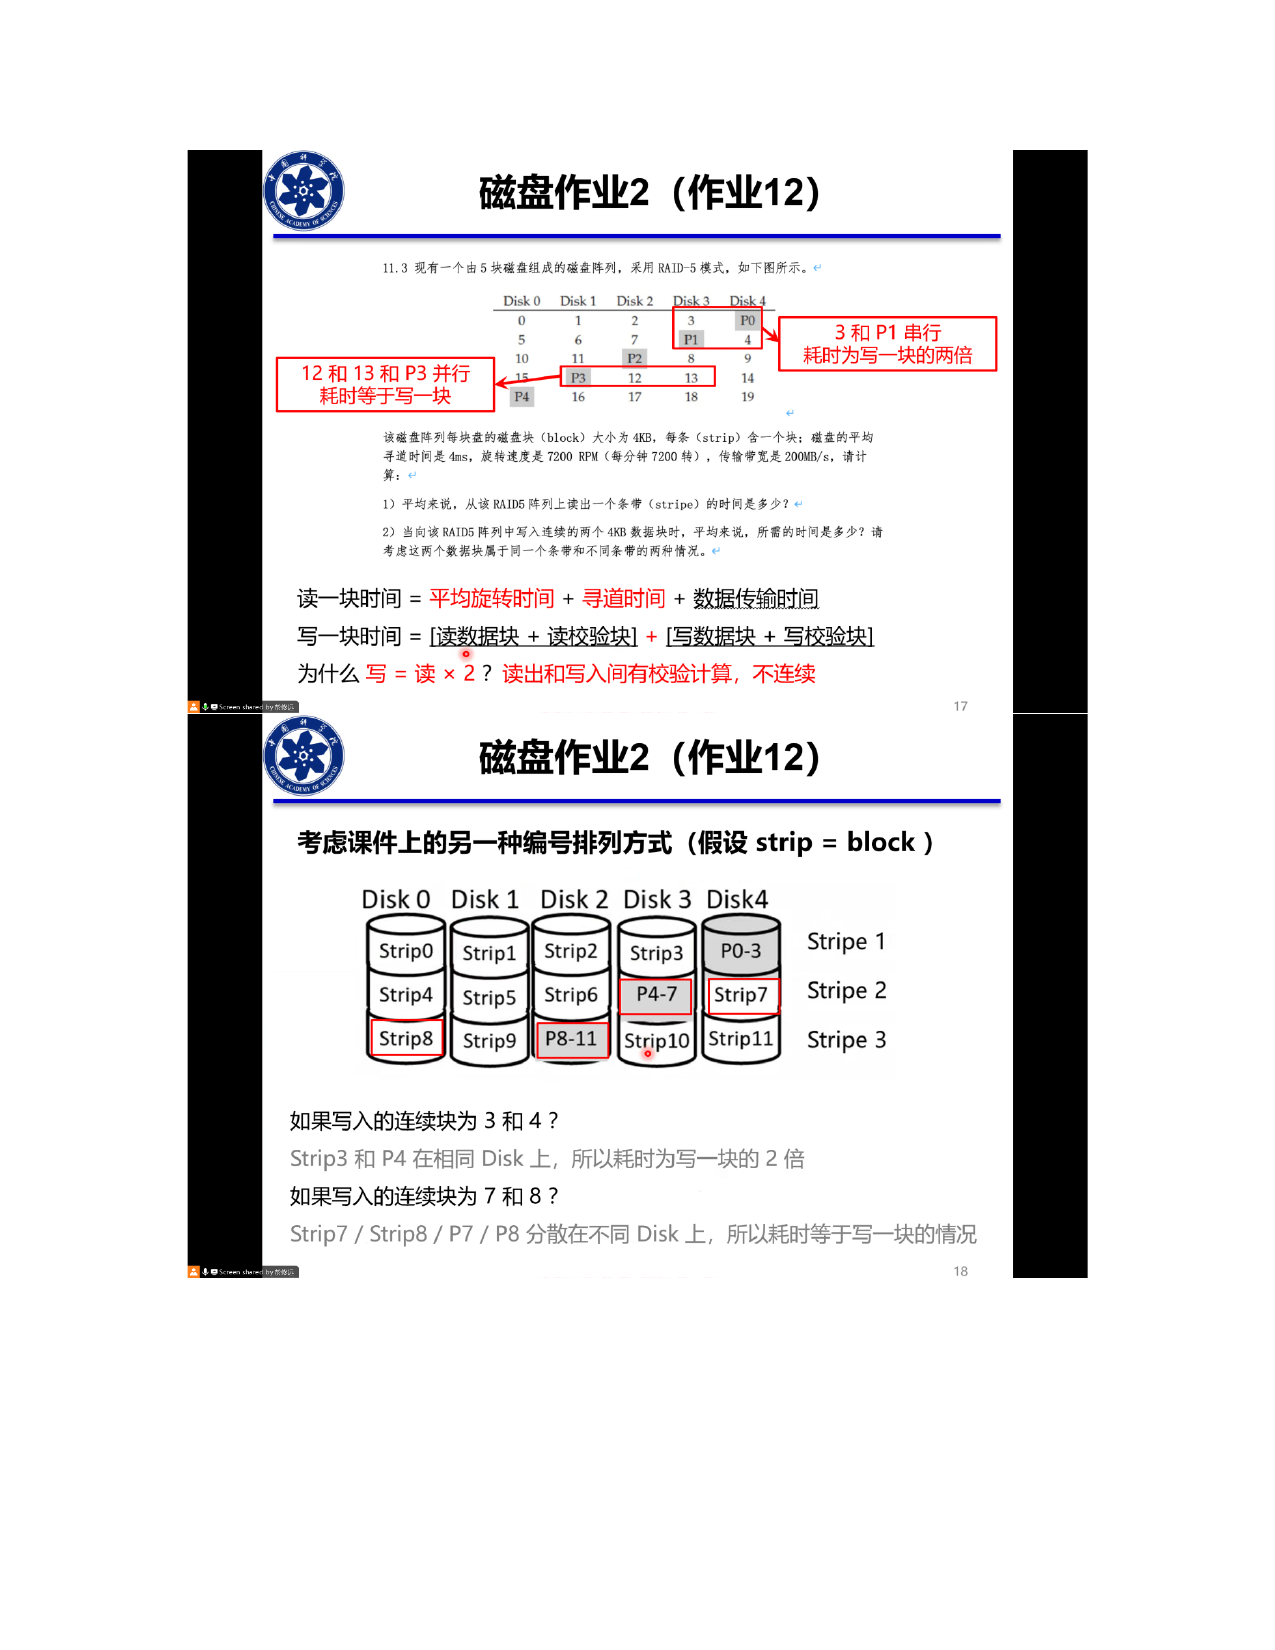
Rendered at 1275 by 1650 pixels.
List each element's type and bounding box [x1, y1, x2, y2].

picture [187, 150, 1088, 713]
picture [187, 714, 1088, 1278]
